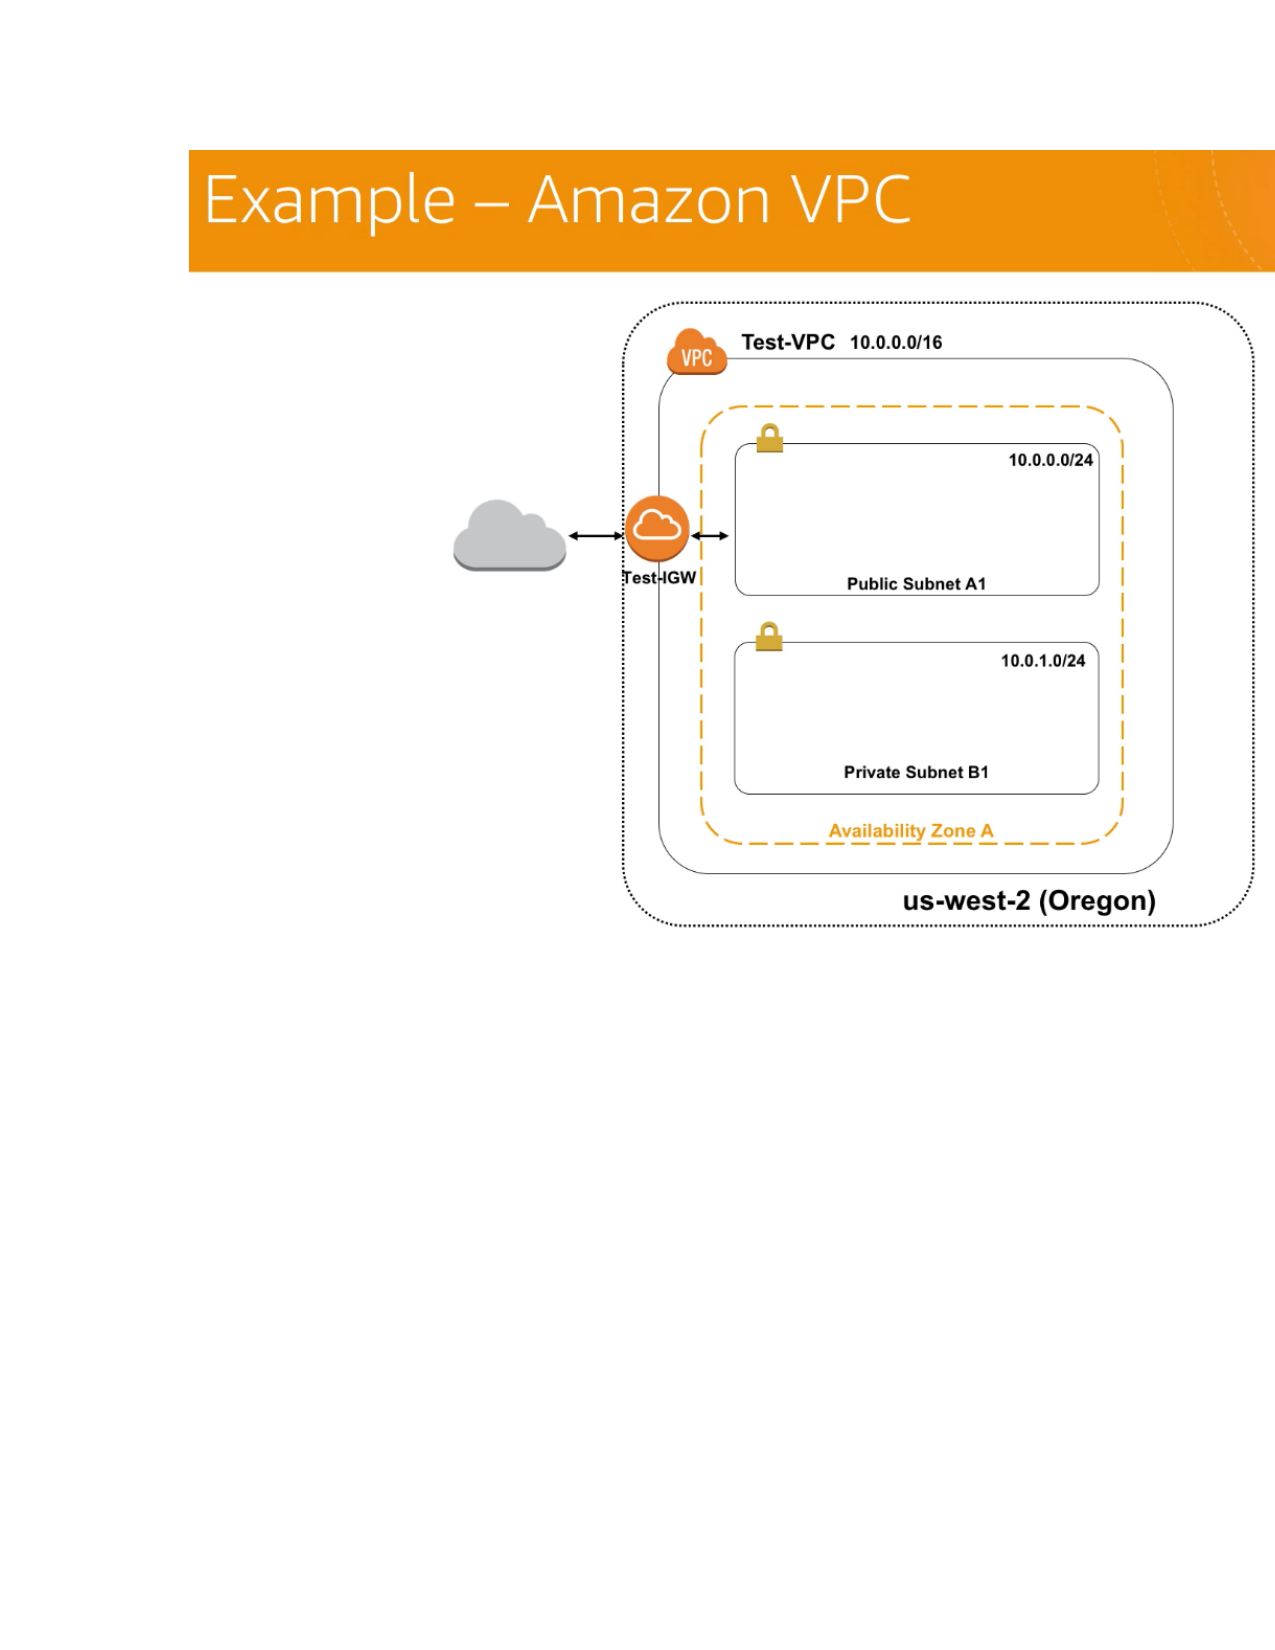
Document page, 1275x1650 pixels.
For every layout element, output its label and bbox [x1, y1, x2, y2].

picture [188, 150, 1275, 937]
